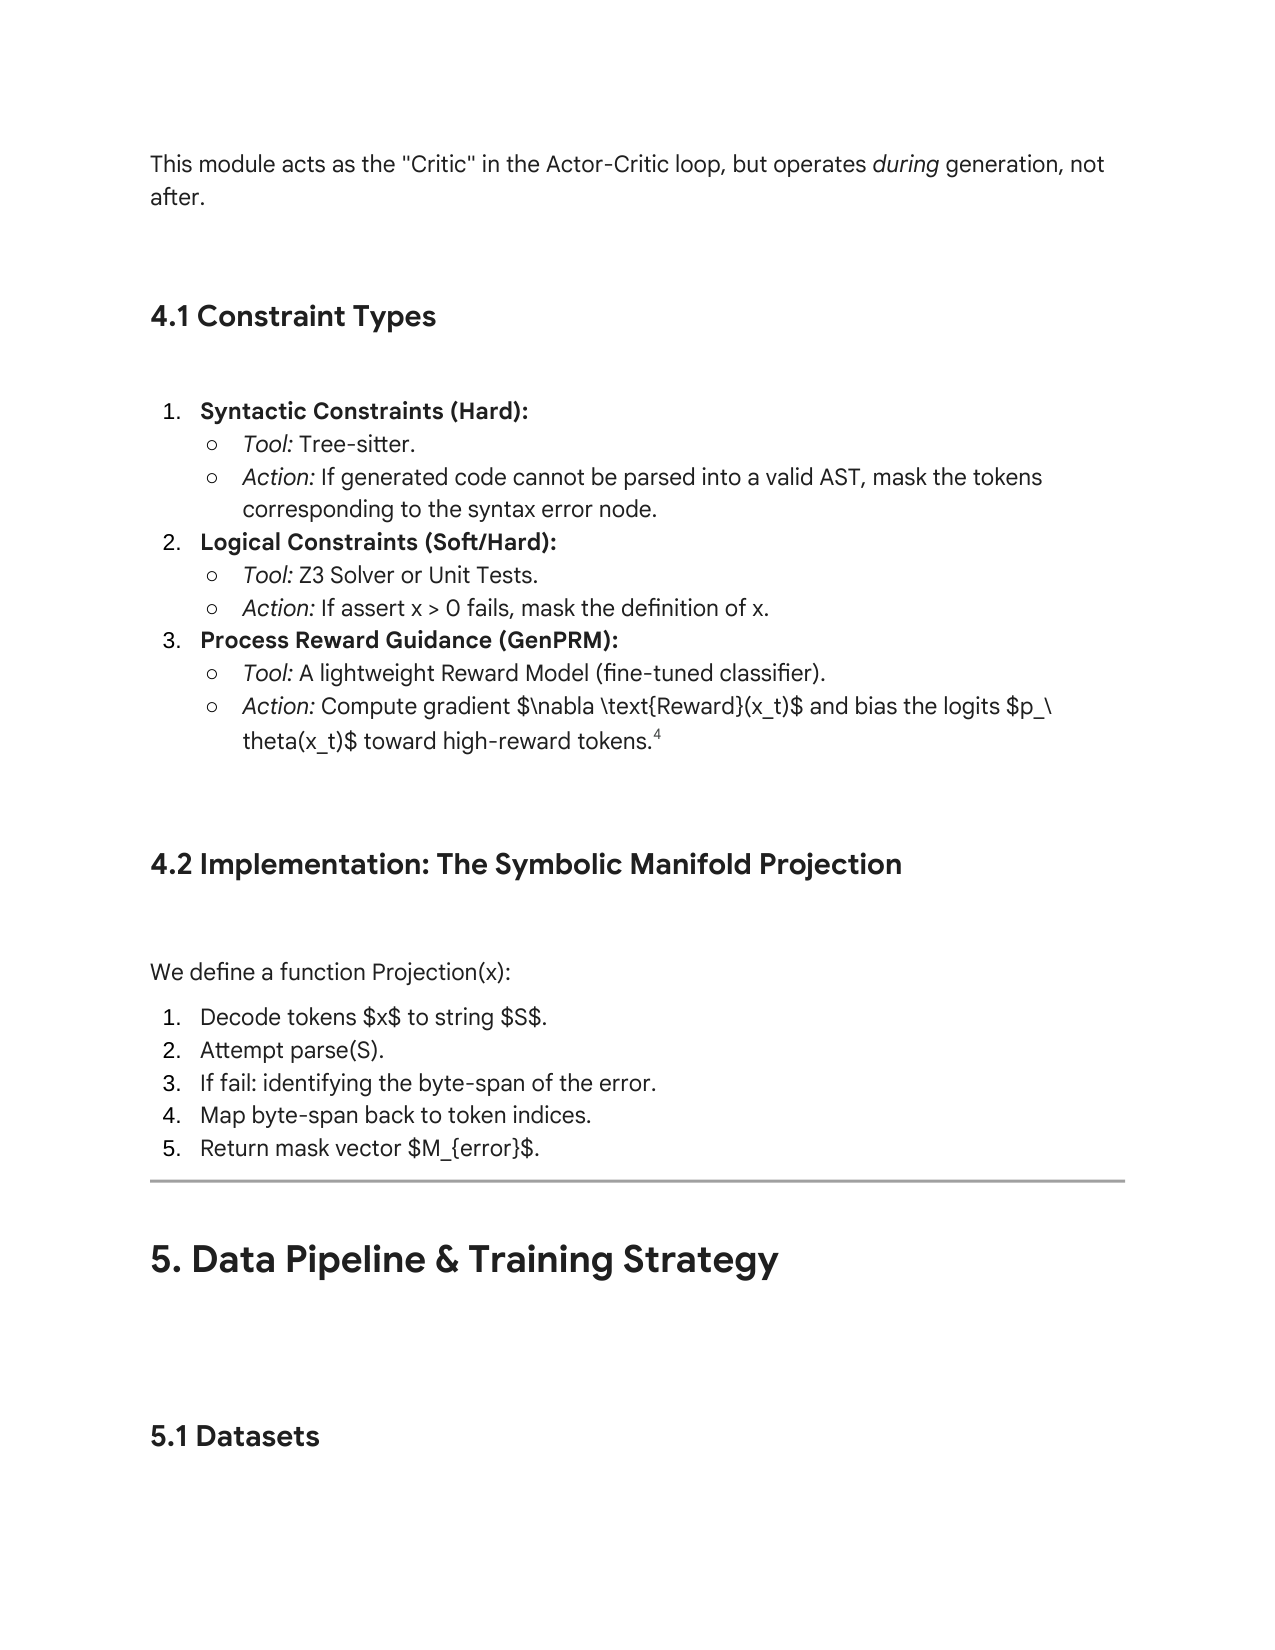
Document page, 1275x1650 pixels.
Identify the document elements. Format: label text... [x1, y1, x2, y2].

subtitle 4.2 Implementation: The Symbolic Manifold Projection [150, 846, 1125, 883]
list Process Reward Guidance (GenPRM): [162, 626, 1125, 655]
subtitle 4.1 Constraint Types [150, 298, 1125, 335]
text We define a function Projection(x): [150, 958, 1125, 987]
list Logical Constraints (Soft/Hard): [162, 528, 1125, 557]
list Return mask vector $M_{error}$. [162, 1134, 1125, 1163]
subtitle 5. Data Pipeline & Training Strategy [150, 1236, 1125, 1283]
subtitle 5.1 Datasets [150, 1418, 1125, 1454]
list Tool: Z3 Solver or Unit Tests. [205, 561, 1125, 590]
list Action: If generated code cannot be parsed into a valid AST, mask the tokens corresponding to the syntax error node. [205, 463, 1125, 524]
list Tool: A lightweight Reward Model (fine-tuned classifier). [205, 659, 1125, 688]
text This module acts as the "Critic" in the Actor-Critic loop, but operates during generation, not after. [150, 150, 1125, 211]
list Attempt parse(S). [162, 1036, 1125, 1065]
list Action: Compute gradient $\nabla \text{Reward}(x_t)$ and bias the logits $p_\theta(x_t)$ toward high-reward tokens.4 [205, 692, 1125, 756]
list If fail: identifying the byte-span of the error. [162, 1069, 1125, 1098]
list Action: If assert x > 0 fails, mask the definition of x. [205, 594, 1125, 622]
list Decode tokens $x$ to string $S$. [162, 1003, 1125, 1032]
list Syntactic Constraints (Hard): [162, 397, 1125, 426]
list Tool: Tree-sitter. [205, 430, 1125, 459]
list Map byte-span back to token indices. [162, 1102, 1125, 1130]
